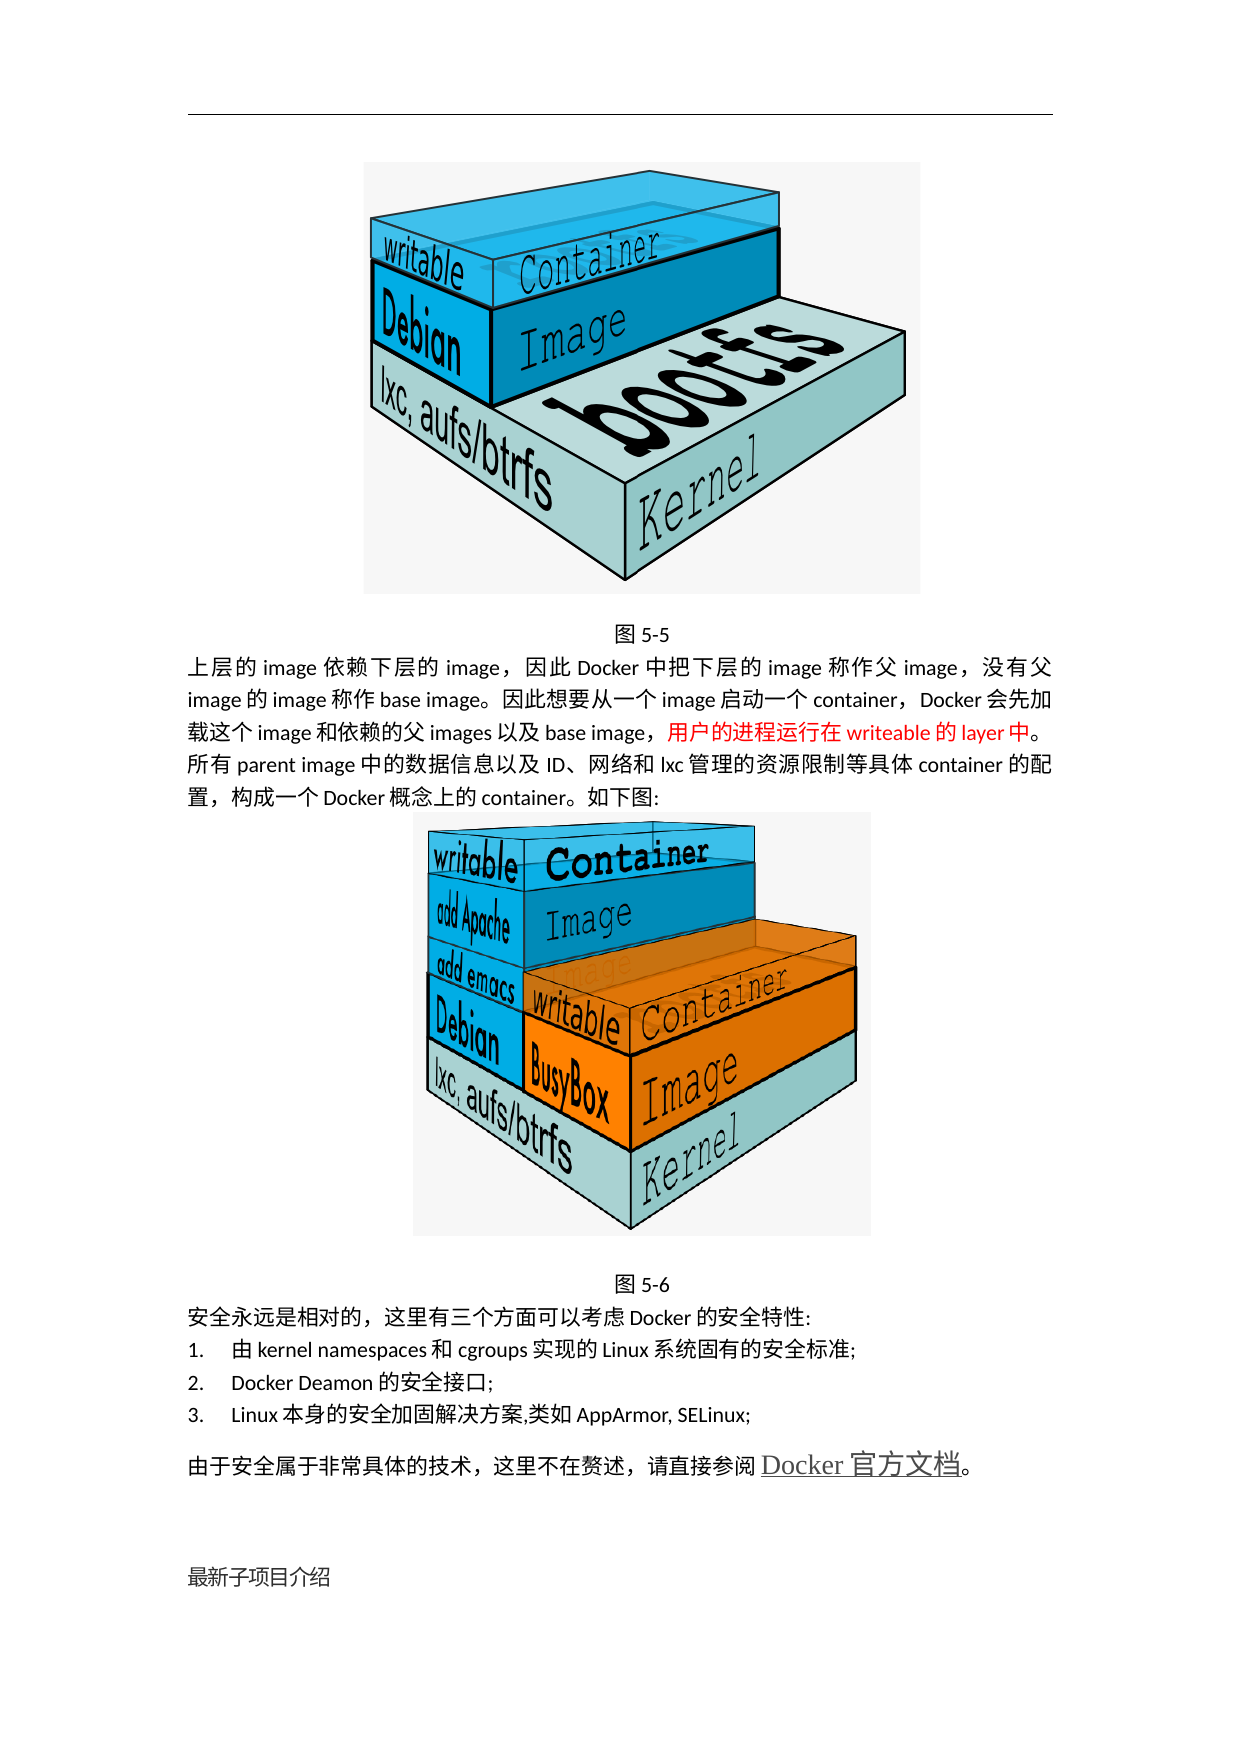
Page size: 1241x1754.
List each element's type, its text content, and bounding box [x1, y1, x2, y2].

text 安全永远是相对的，这里有三个方面可以考虑Docker的安全特性: [187, 1299, 1053, 1332]
text 由于安全属于非常具体的技术，这里不在赘述，请直接参阅Docker官方文档。 [187, 1429, 1053, 1494]
text 图5-5 [187, 617, 1053, 649]
list Linux本身的安全加固解决方案,类如AppArmor, SELinux; [187, 1397, 1053, 1429]
text 图5-6 [187, 1267, 1053, 1299]
text 最新子项目介绍 [187, 1559, 1053, 1592]
list 由kernel namespaces和cgroups实现的Linux系统固有的安全标准; [187, 1332, 1053, 1364]
picture [413, 812, 871, 1236]
picture [363, 162, 921, 594]
list Docker Deamon的安全接口; [187, 1364, 1053, 1397]
text 上层的image依赖下层的image，因此Docker中把下层的image称作父image，没有父image的image称作base image。因此想要从一个image启动一个container，Docker会先加载这个image和依赖的父images以及base image，用户的进程运行在writeable的layer中。所有parent image中的数据信息以及 ID、网络和lxc管理的资源限制等具体container的配置，构成一个Docker概念上的container。如下图: [187, 649, 1053, 812]
